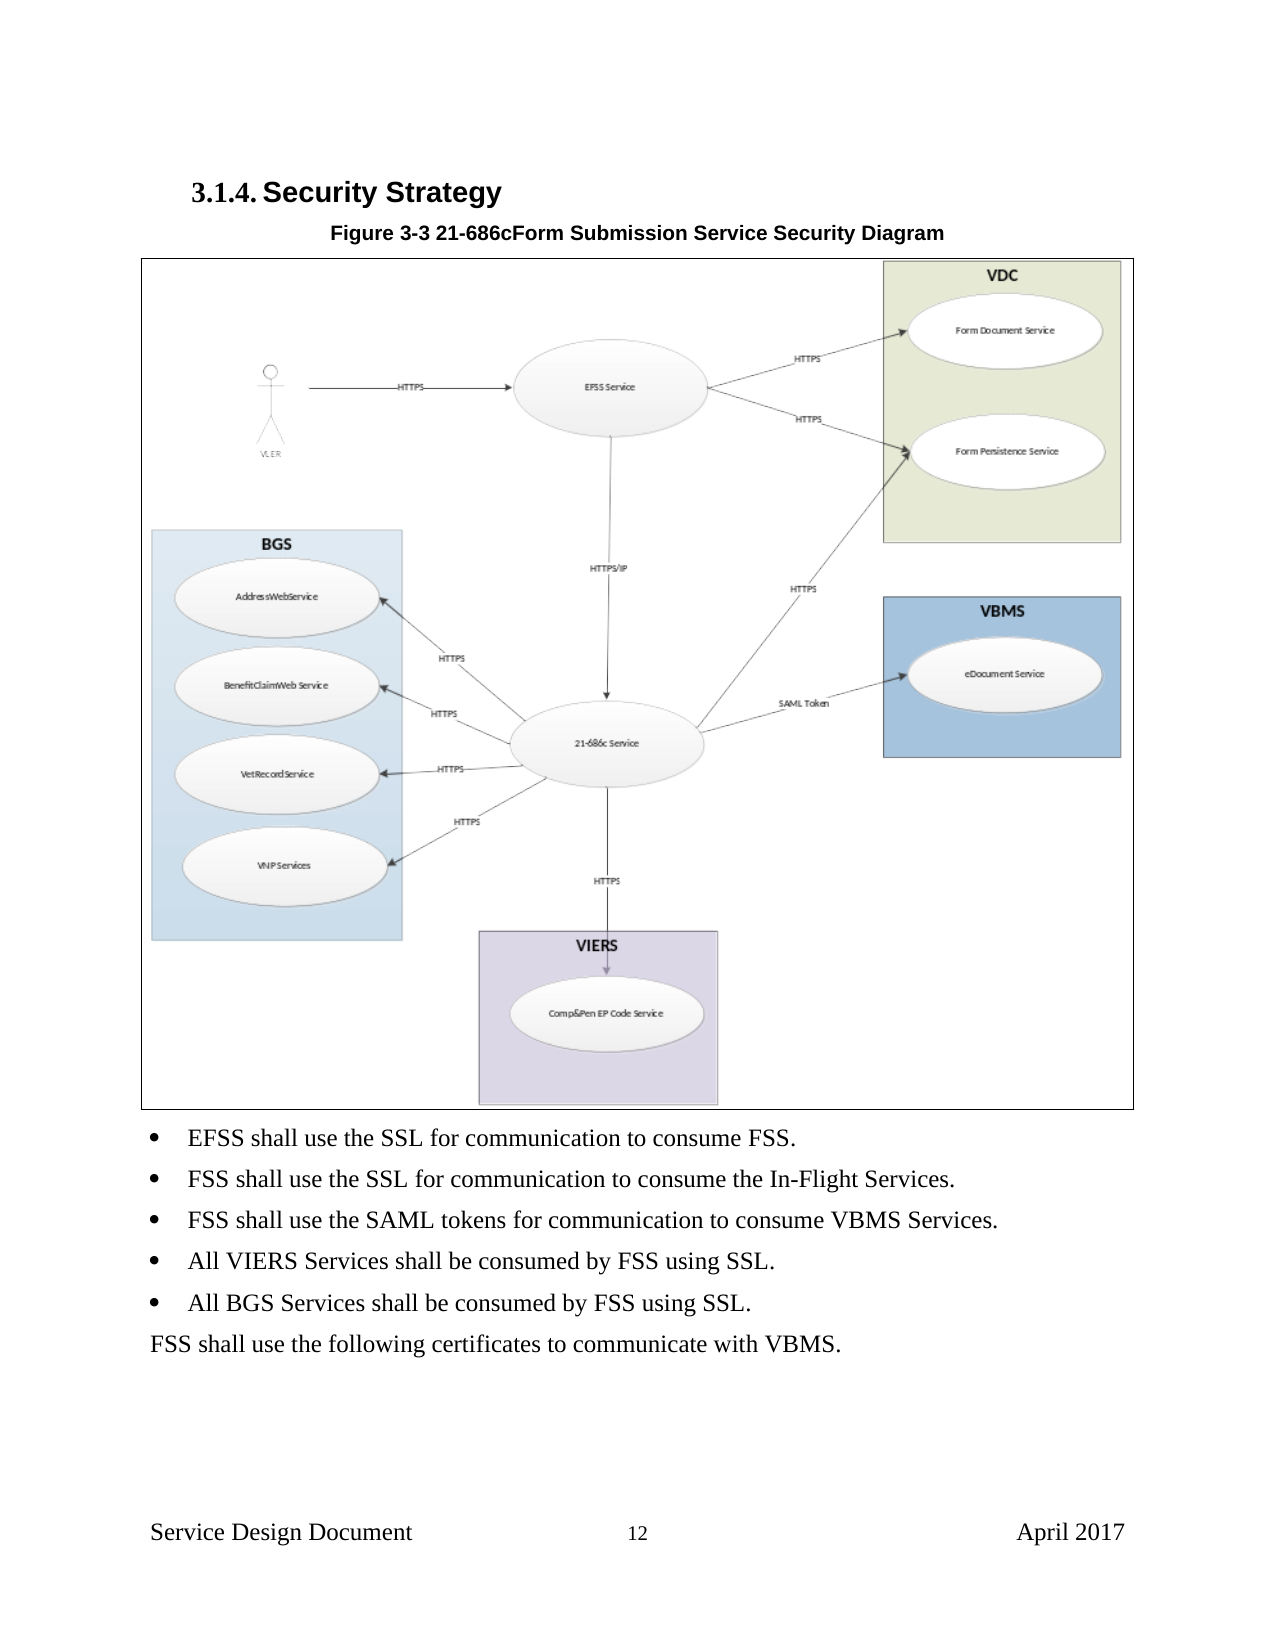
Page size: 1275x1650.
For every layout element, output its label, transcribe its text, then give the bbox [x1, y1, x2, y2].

list FSS shall use the SAML tokens for communication to consume VBMS Services. [150, 1205, 1125, 1234]
list FSS shall use the SSL for communication to consume the In-Flight Services. [150, 1164, 1125, 1193]
list EFSS shall use the SSL for communication to consume FSS. [150, 1123, 1125, 1151]
list All BGS Services shall be consumed by FSS using SSL. [150, 1288, 1125, 1316]
text FSS shall use the following certificates to communicate with VBMS. [150, 1329, 1125, 1358]
list All VIERS Services shall be consumed by FSS using SSL. [150, 1246, 1125, 1275]
subtitle Security Strategy [191, 175, 1125, 209]
